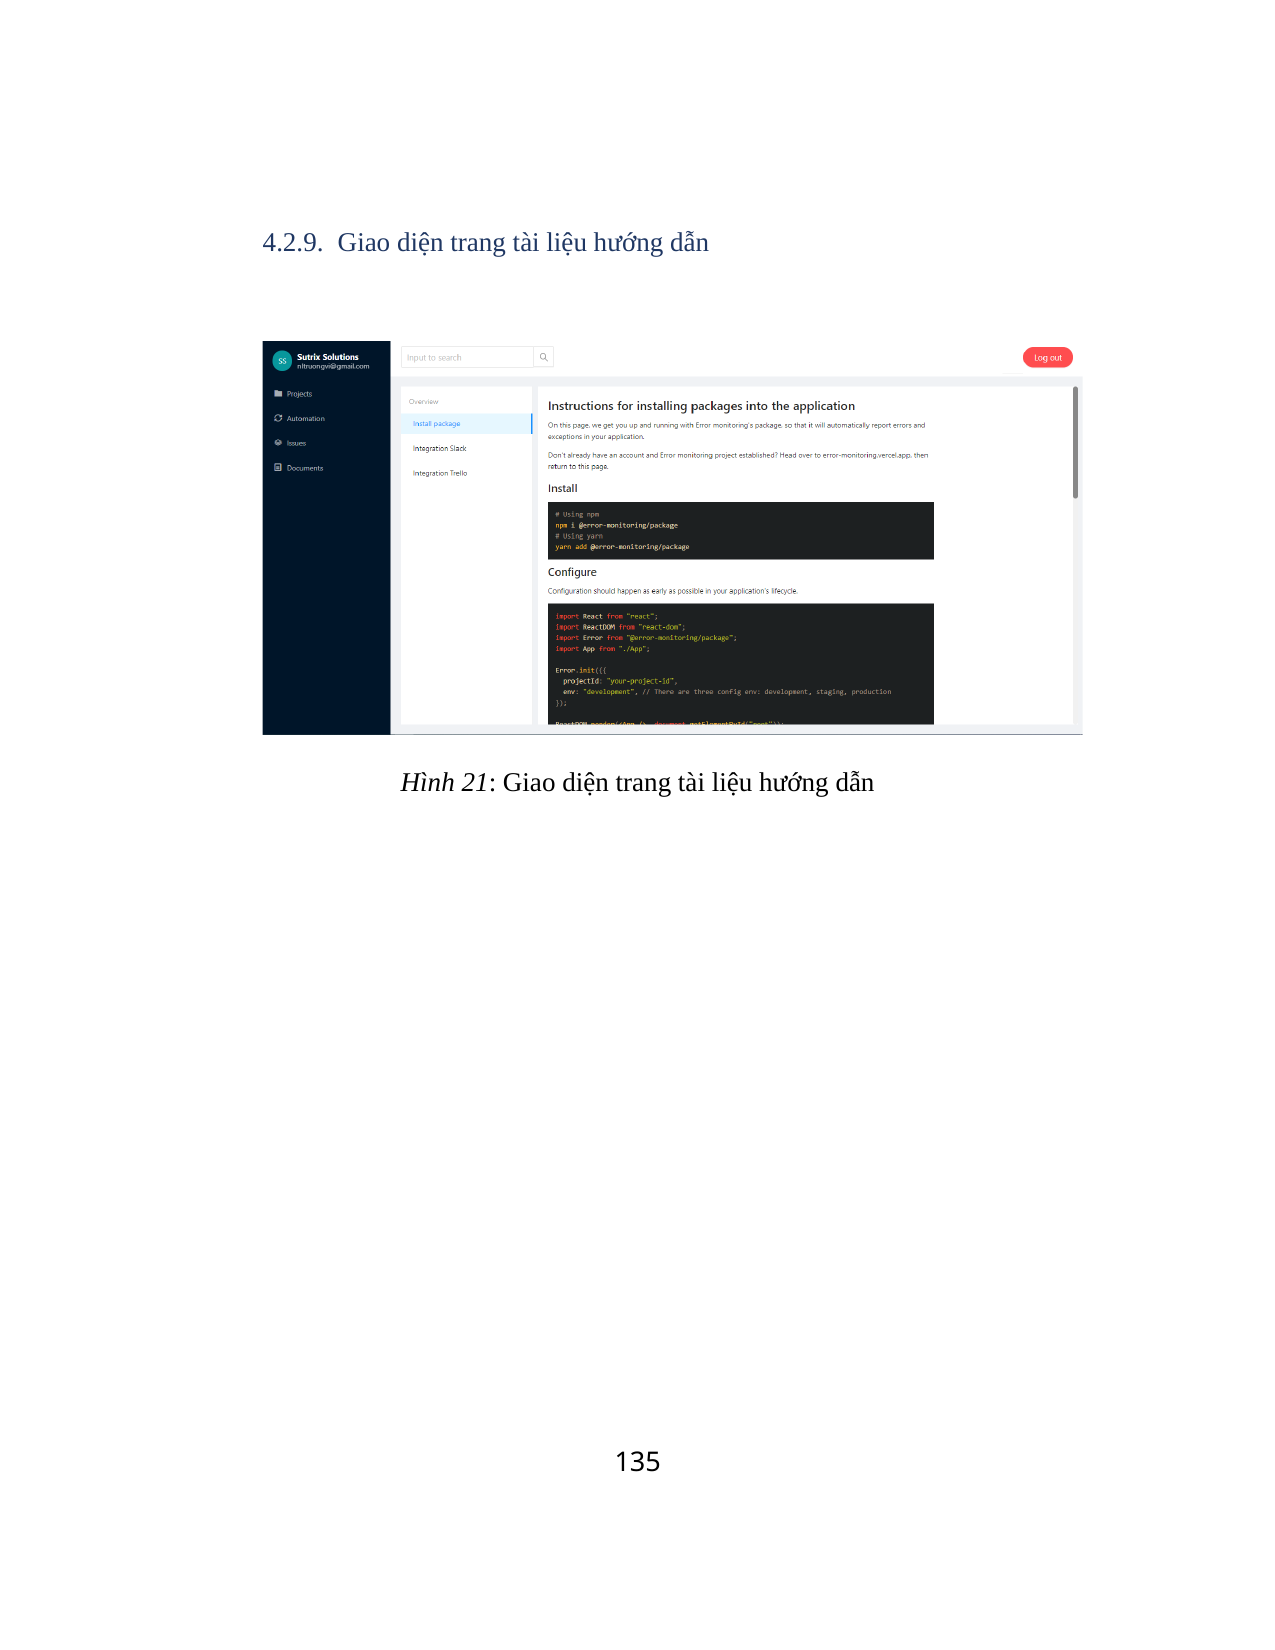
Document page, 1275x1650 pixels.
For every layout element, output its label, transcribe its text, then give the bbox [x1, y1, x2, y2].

subtitle Giao diện trang tài liệu hướng dẫn [262, 227, 1125, 258]
picture [262, 341, 1083, 735]
text Hình 21: Giao diện trang tài liệu hướng dẫn [150, 766, 1125, 797]
